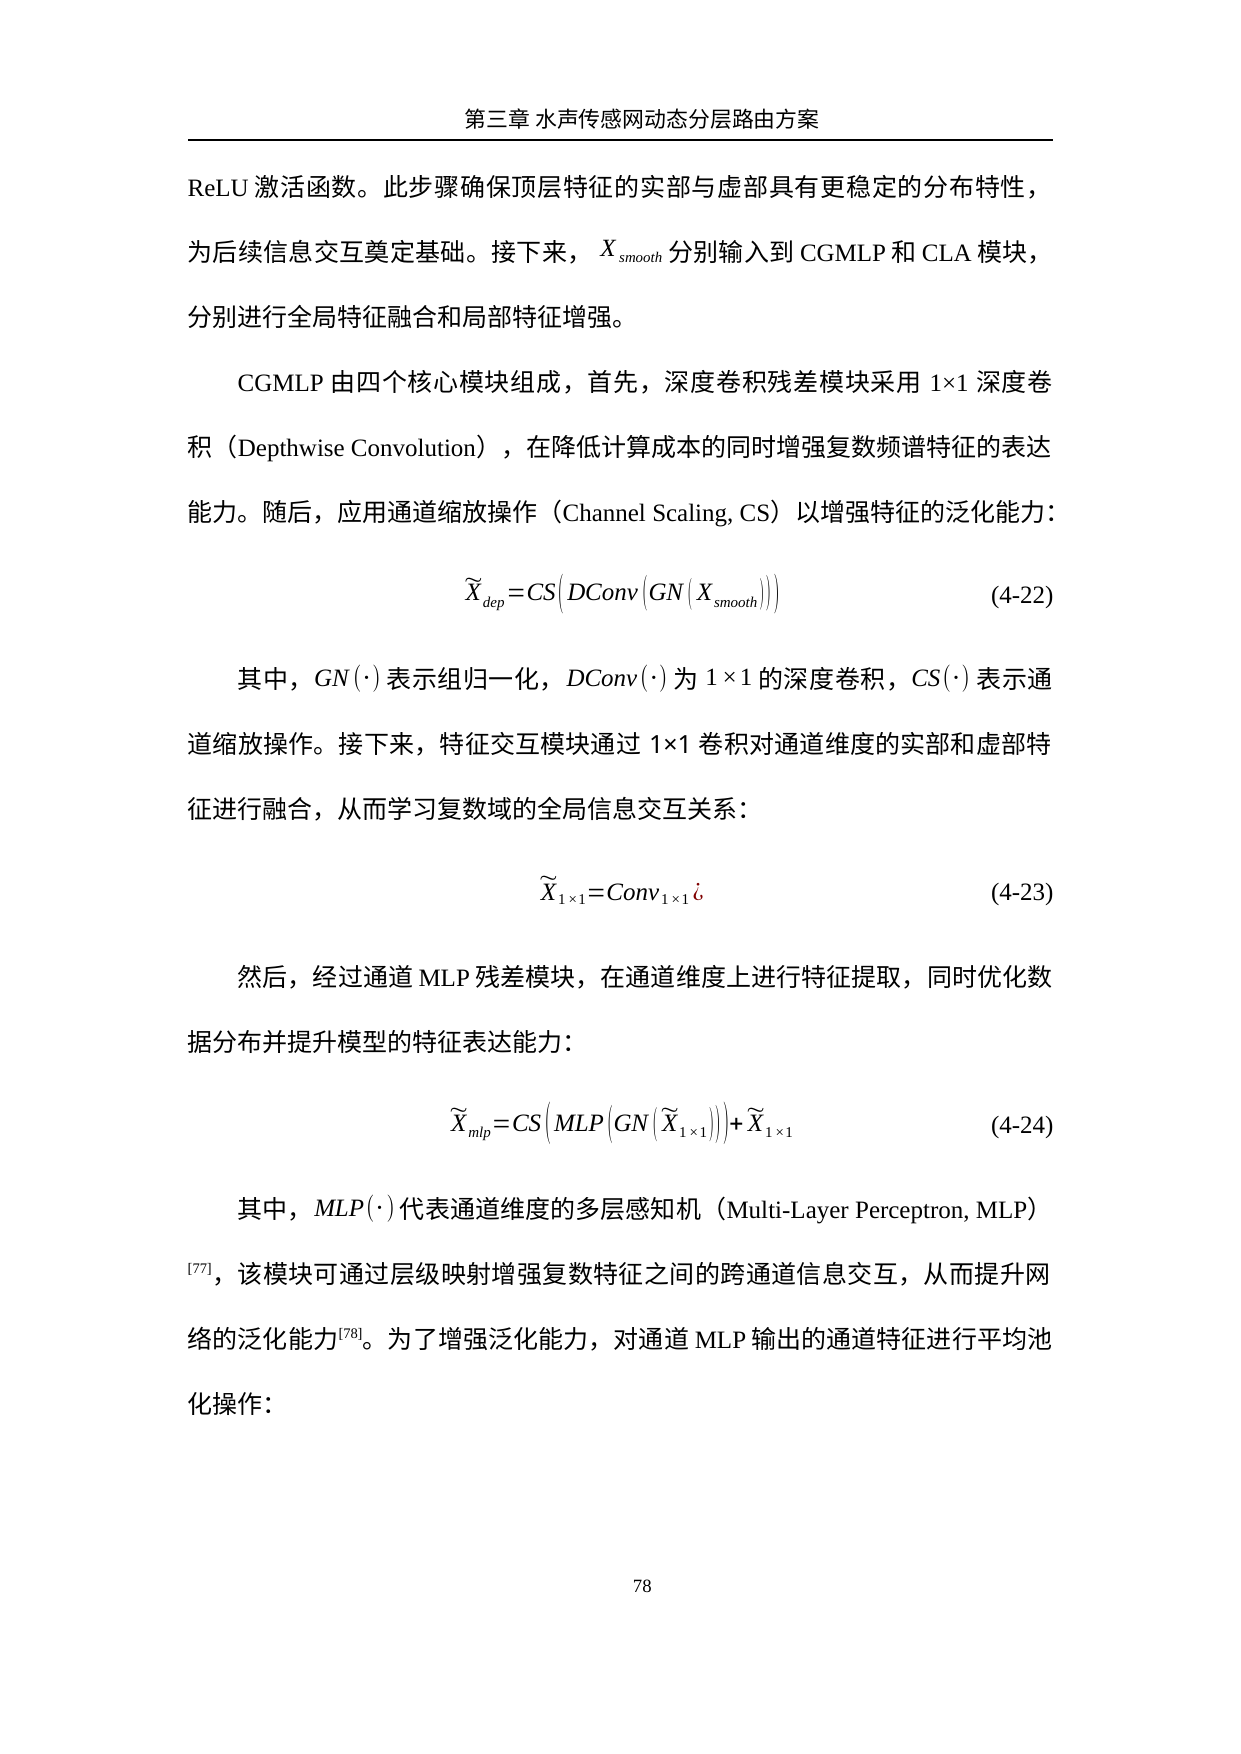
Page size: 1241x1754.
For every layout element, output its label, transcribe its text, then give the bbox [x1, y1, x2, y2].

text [187, 153, 1053, 348]
text 其中， 代表通道维度的多层感知机（Multi-Layer Perceptron, MLP）[76]，该模块可通过层级映射增强复数特征之间的跨通道信息交互，从而提升网络的泛化能力[77]。为了增强泛化能力，对通道MLP输出的通道特征进行平均池化操作： [187, 1175, 1053, 1435]
text (4-23) [187, 859, 1053, 924]
text CGMLP 由四个核心模块组成，首先，深度卷积残差模块采用 1×1 深度卷积（Depthwise Convolution），在降低计算成本的同时增强复数频谱特征的表达能力。随后，应用通道缩放操作（Channel Scaling, CS）以增强特征的泛化能力： [187, 348, 1053, 543]
text 其中， 表示组归一化， 为 的深度卷积， 表示通道缩放操作。接下来，特征交互模块通过 1×1 卷积对通道维度的实部和虚部特征进行融合，从而学习复数域的全局信息交互关系： [187, 645, 1053, 840]
text 然后，经过通道MLP残差模块，在通道维度上进行特征提取，同时优化数据分布并提升模型的特征表达能力： [187, 943, 1053, 1073]
text (4-24) [187, 1092, 1053, 1157]
text (4-22) [187, 562, 1053, 627]
